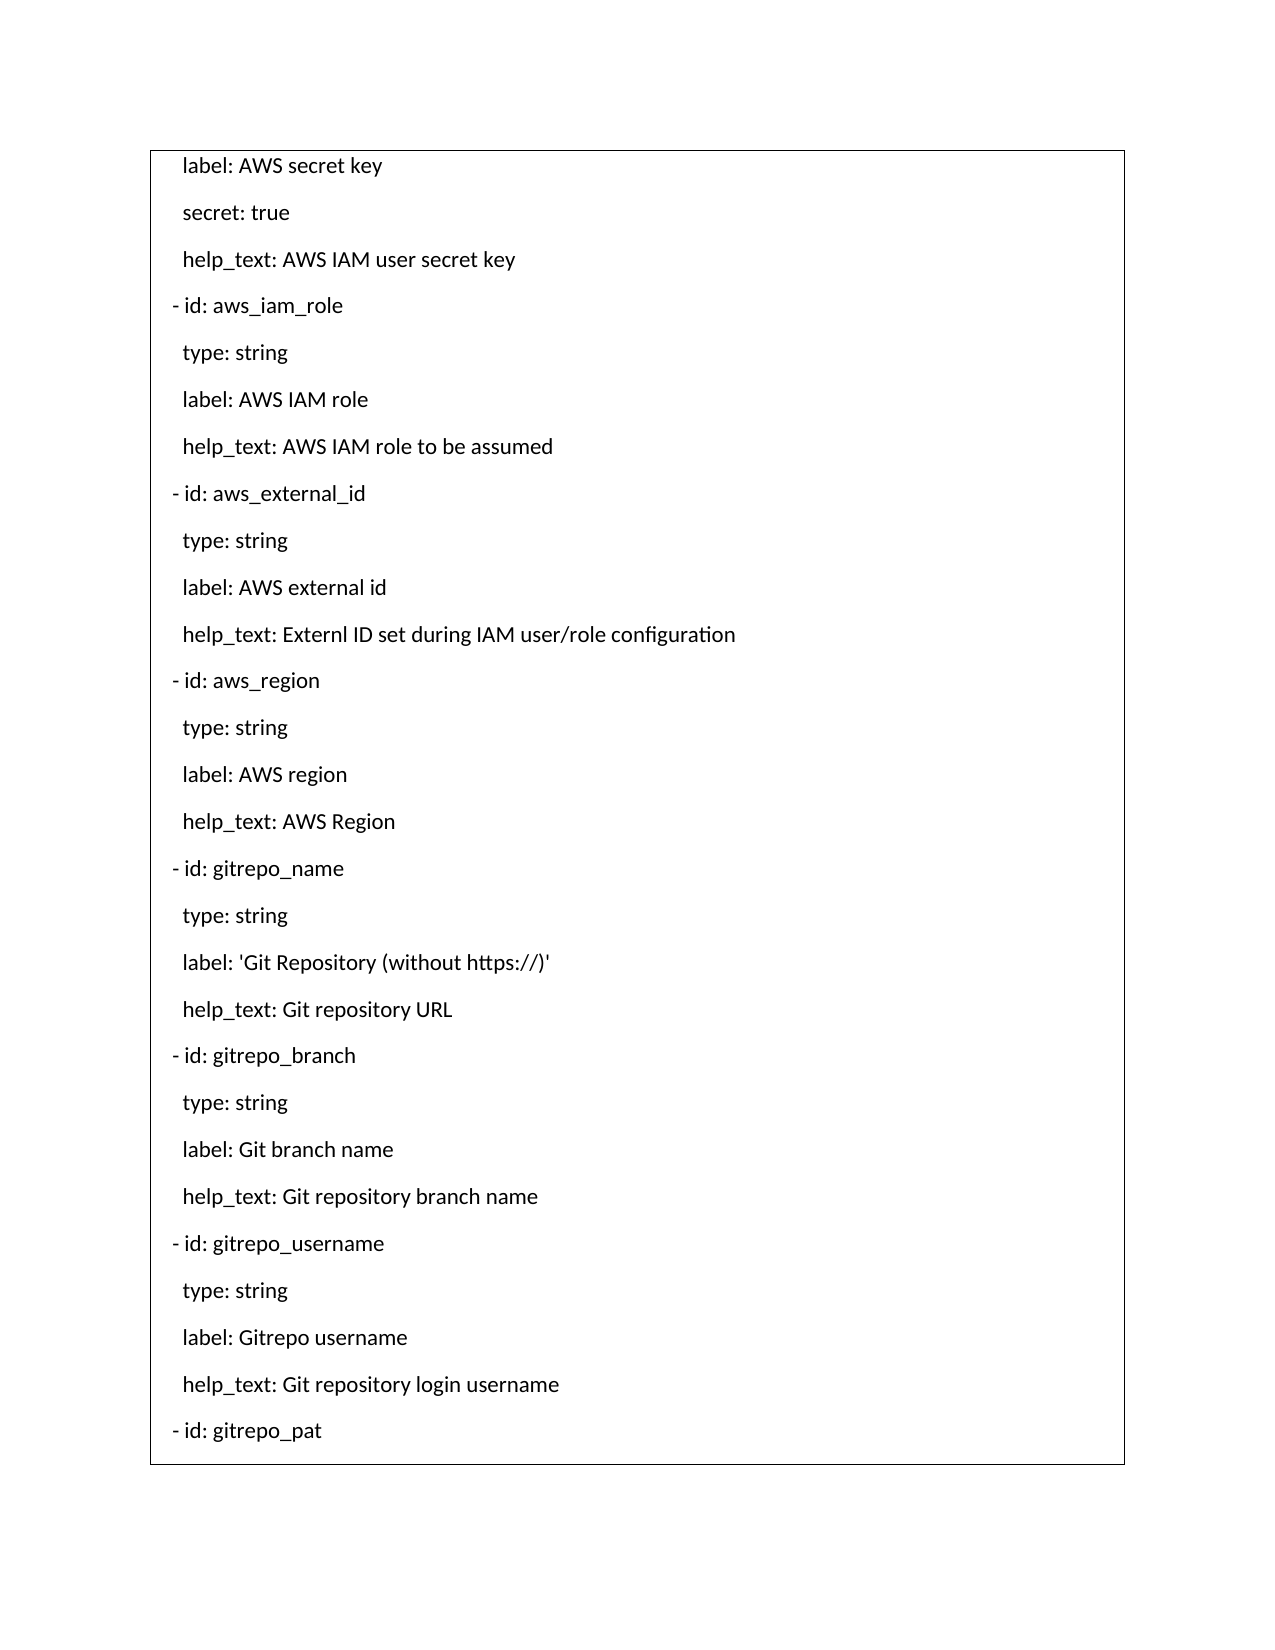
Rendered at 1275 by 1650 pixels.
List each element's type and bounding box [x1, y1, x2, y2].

table_header [151, 151, 1124, 1463]
